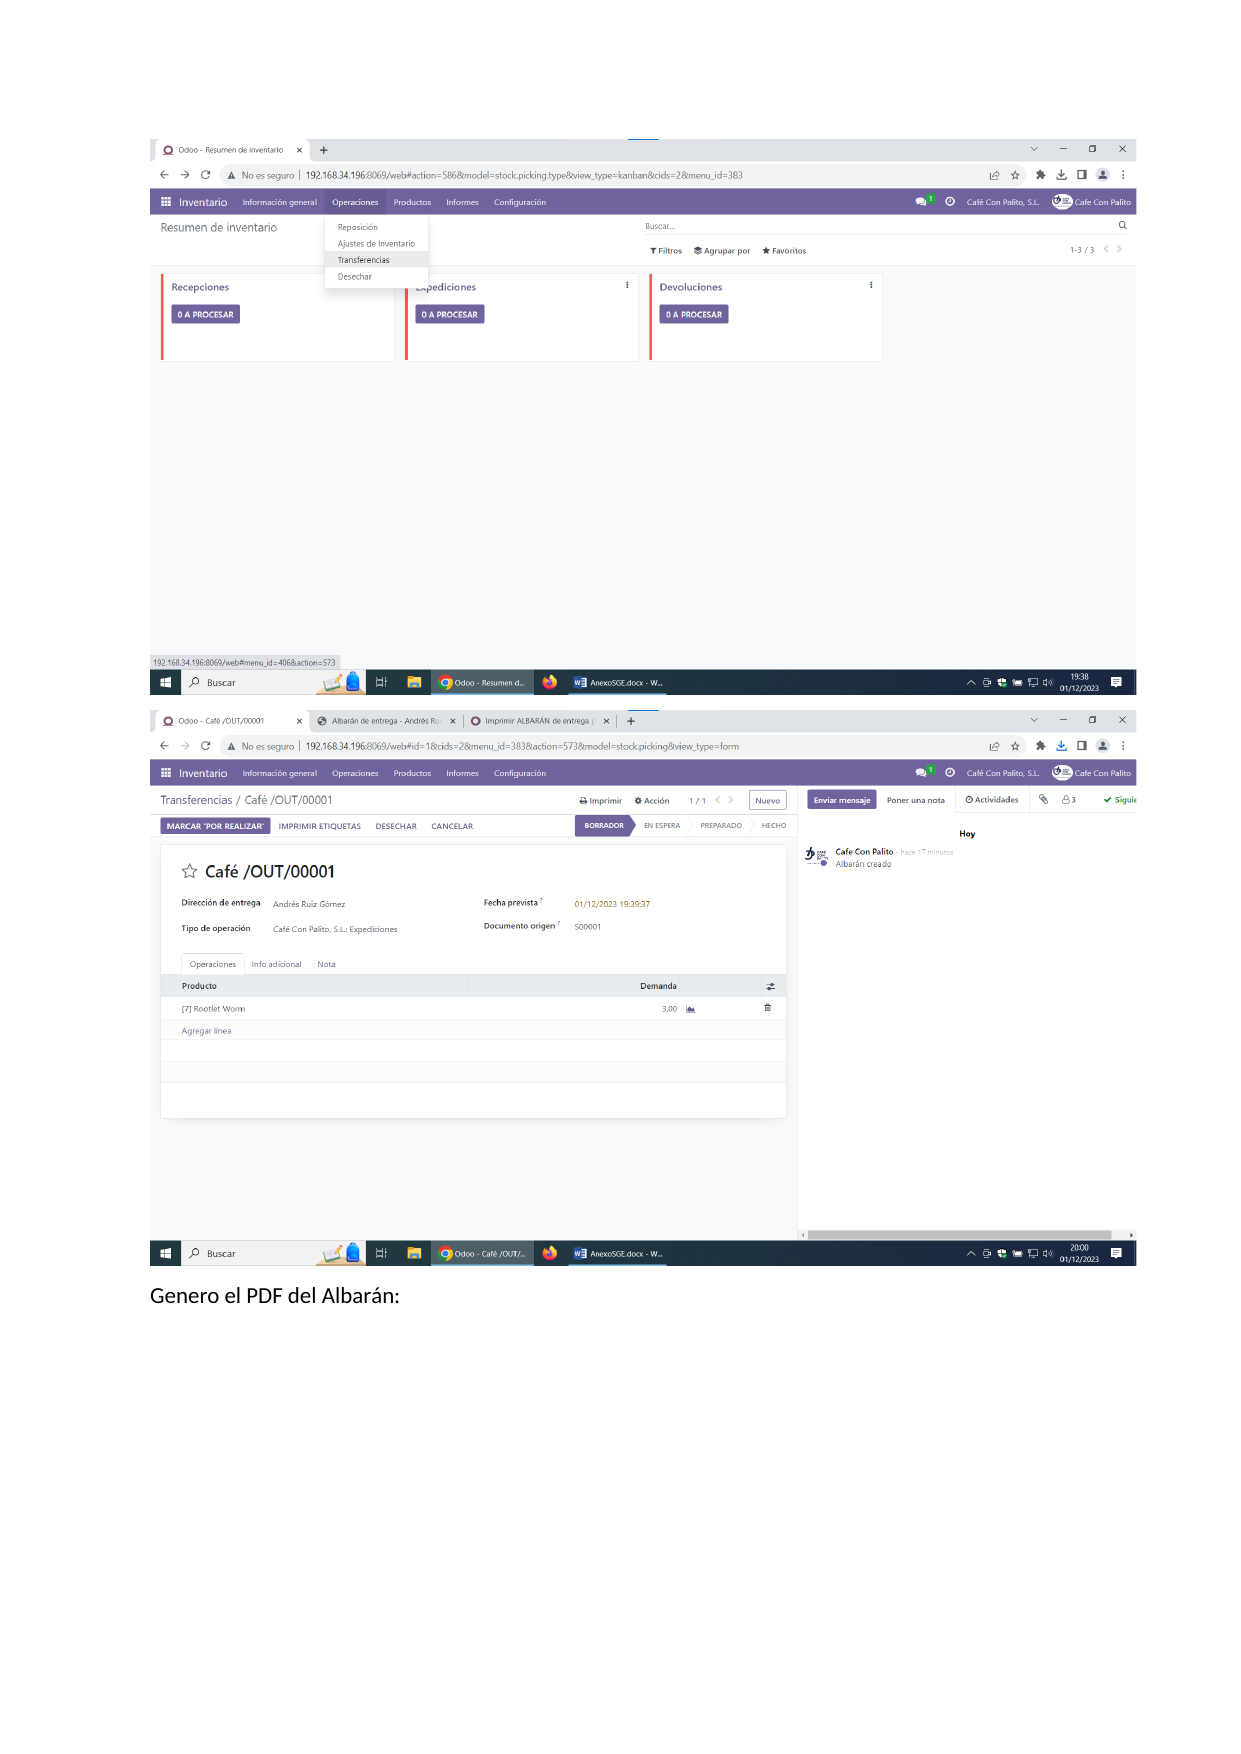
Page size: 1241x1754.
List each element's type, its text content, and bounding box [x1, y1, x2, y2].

text Genero el PDF del Albarán: [150, 1281, 1114, 1309]
picture [150, 139, 1137, 695]
picture [150, 710, 1137, 1266]
